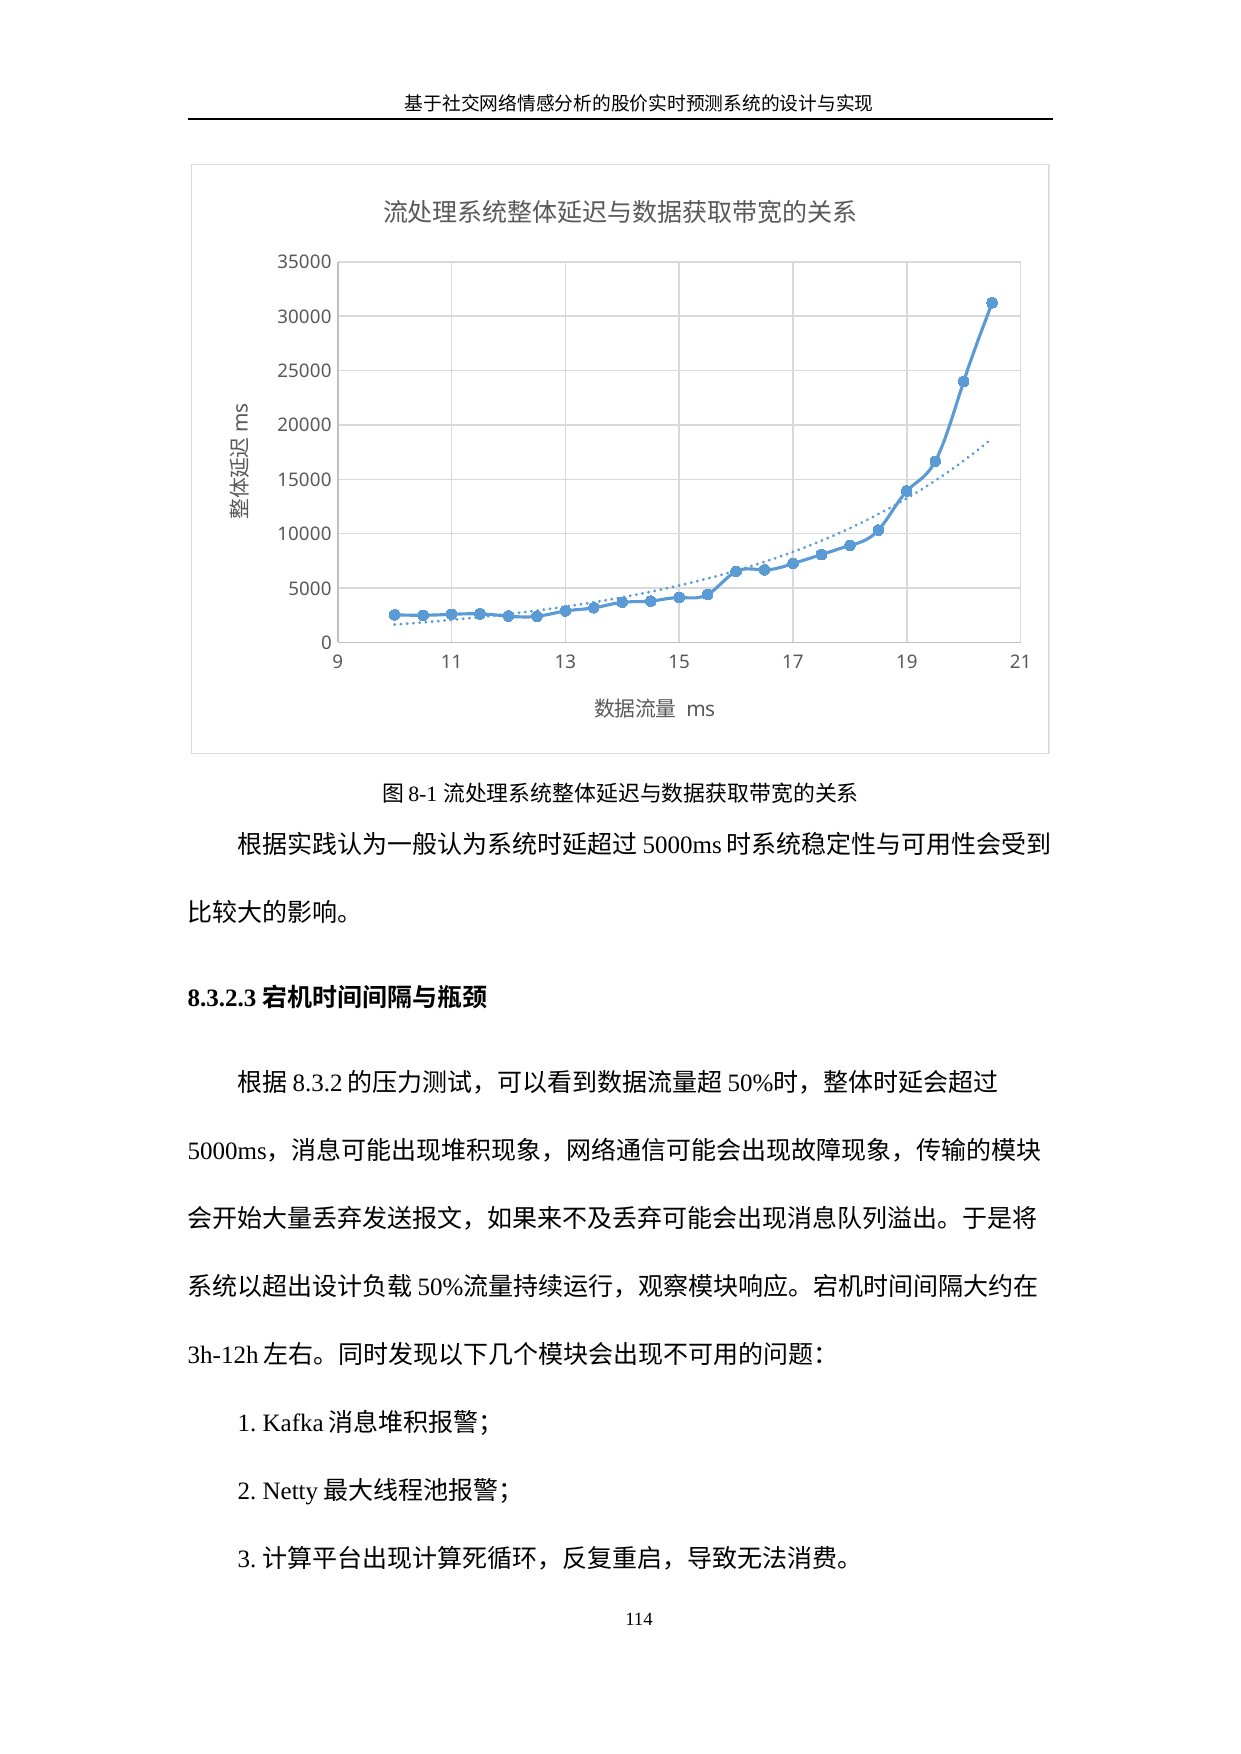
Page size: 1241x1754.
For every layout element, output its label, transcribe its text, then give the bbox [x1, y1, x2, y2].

text 根据8.3.2的压力测试，可以看到数据流量超50%时，整体时延会超过5000ms，消息可能出现堆积现象，网络通信可能会出现故障现象，传输的模块会开始大量丢弃发送报文，如果来不及丢弃可能会出现消息队列溢出。于是将系统以超出设计负载50%流量持续运行，观察模块响应。宕机时间间隔大约在3h-12h左右。同时发现以下几个模块会出现不可用的问题： [187, 1047, 1053, 1386]
text 根据实践认为一般认为系统时延超过5000ms时系统稳定性与可用性会受到比较大的影响。 [187, 809, 1053, 945]
text 3. 计算平台出现计算死循环，反复重启，导致无法消费。 [187, 1522, 1053, 1590]
text 2. Netty最大线程池报警； [187, 1454, 1053, 1522]
text 图8-1 流处理系统整体延迟与数据获取带宽的关系 [187, 775, 1053, 809]
subtitle 8.3.2.3 宕机时间间隔与瓶颈 [187, 962, 1053, 1030]
text 1. Kafka消息堆积报警； [187, 1386, 1053, 1454]
